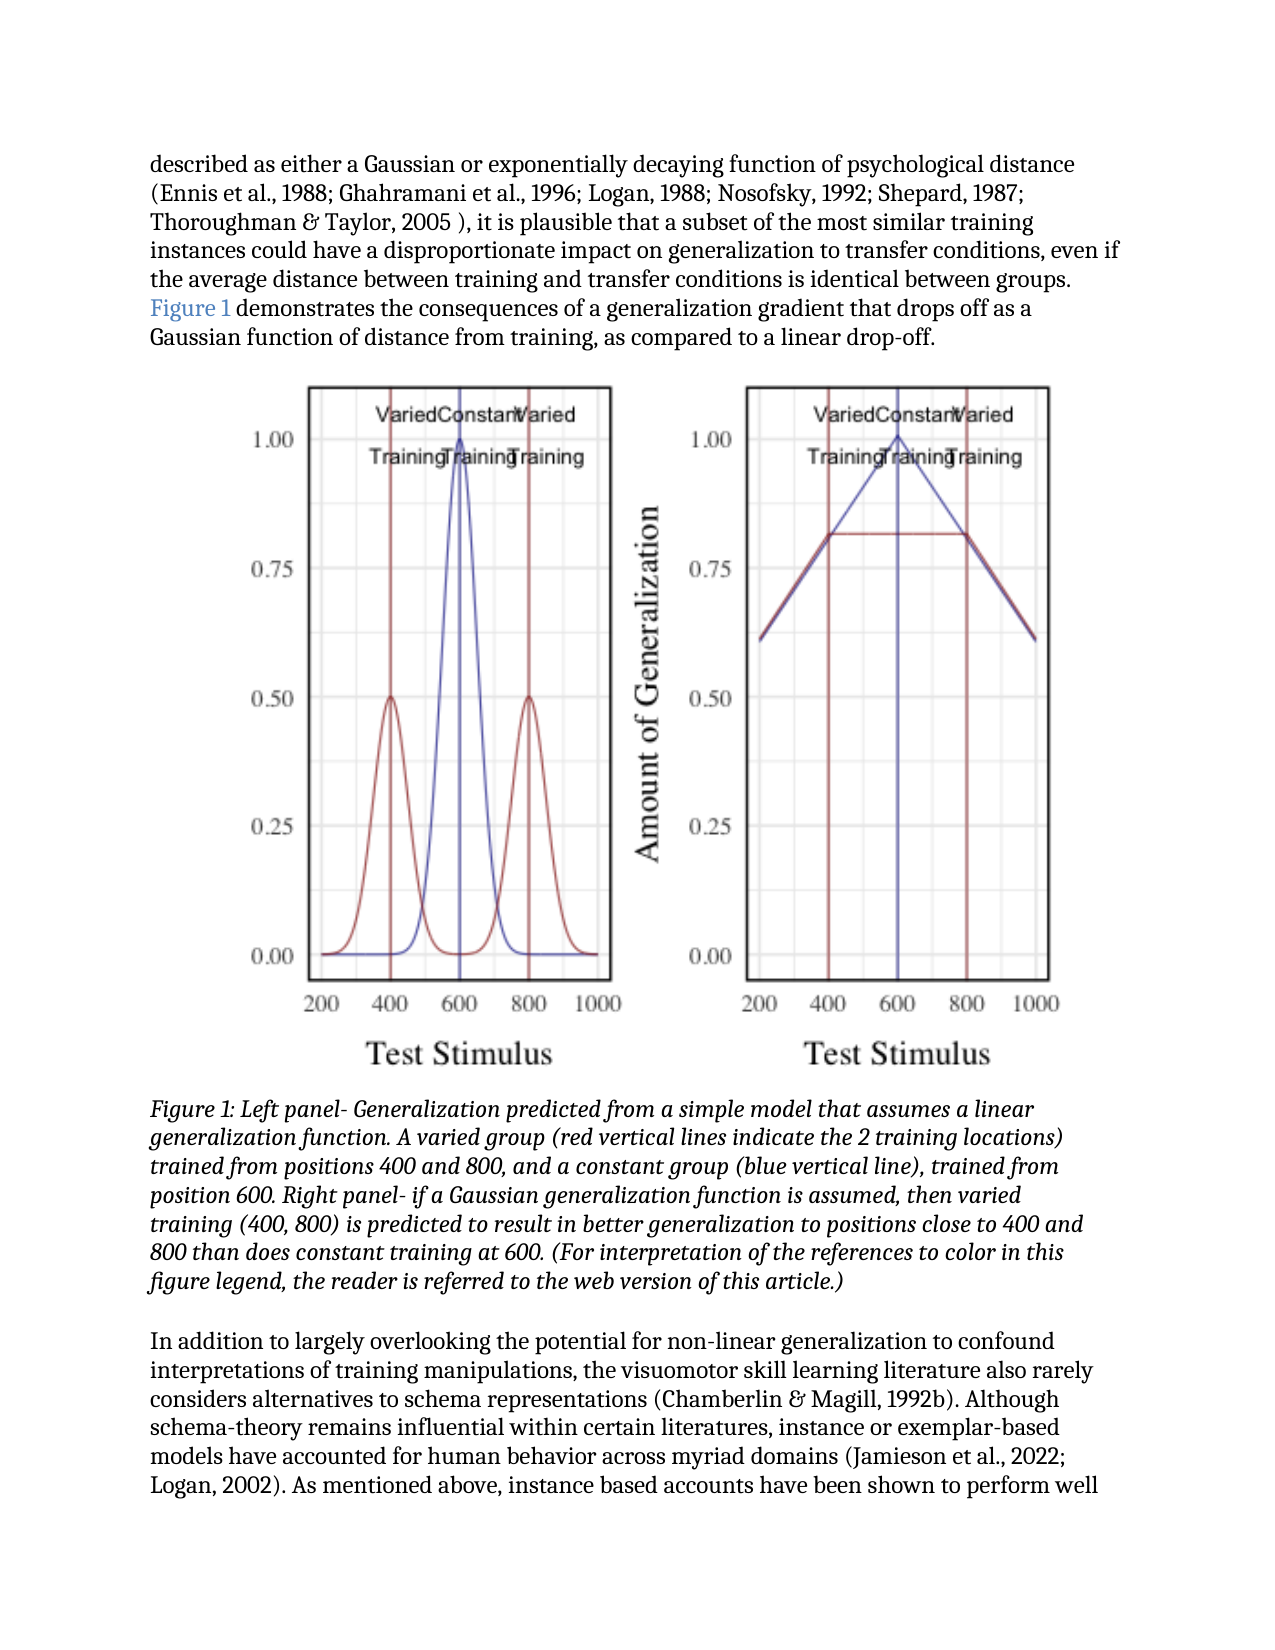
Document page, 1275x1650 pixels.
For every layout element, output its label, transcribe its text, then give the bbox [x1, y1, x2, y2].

picture [188, 373, 1064, 1074]
table_header Figure 1: Left panel- Generalization predicted from a simple model that assumes a linear generalization function. A varied group (red vertical lines indicate the 2 training locations) trained from positions 400 and 800, and a constant group (blue vertical line), trained from position 600. Right panel- if a Gaussian generalization function is assumed, then varied training (400, 800) is predicted to result in better generalization to positions close to 400 and 800 than does constant training at 600. (For interpretation of the references to color in this figure legend, the reader is referred to the web version of this article.) [139, 370, 1114, 1308]
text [150, 150, 1125, 351]
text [150, 1327, 1125, 1499]
